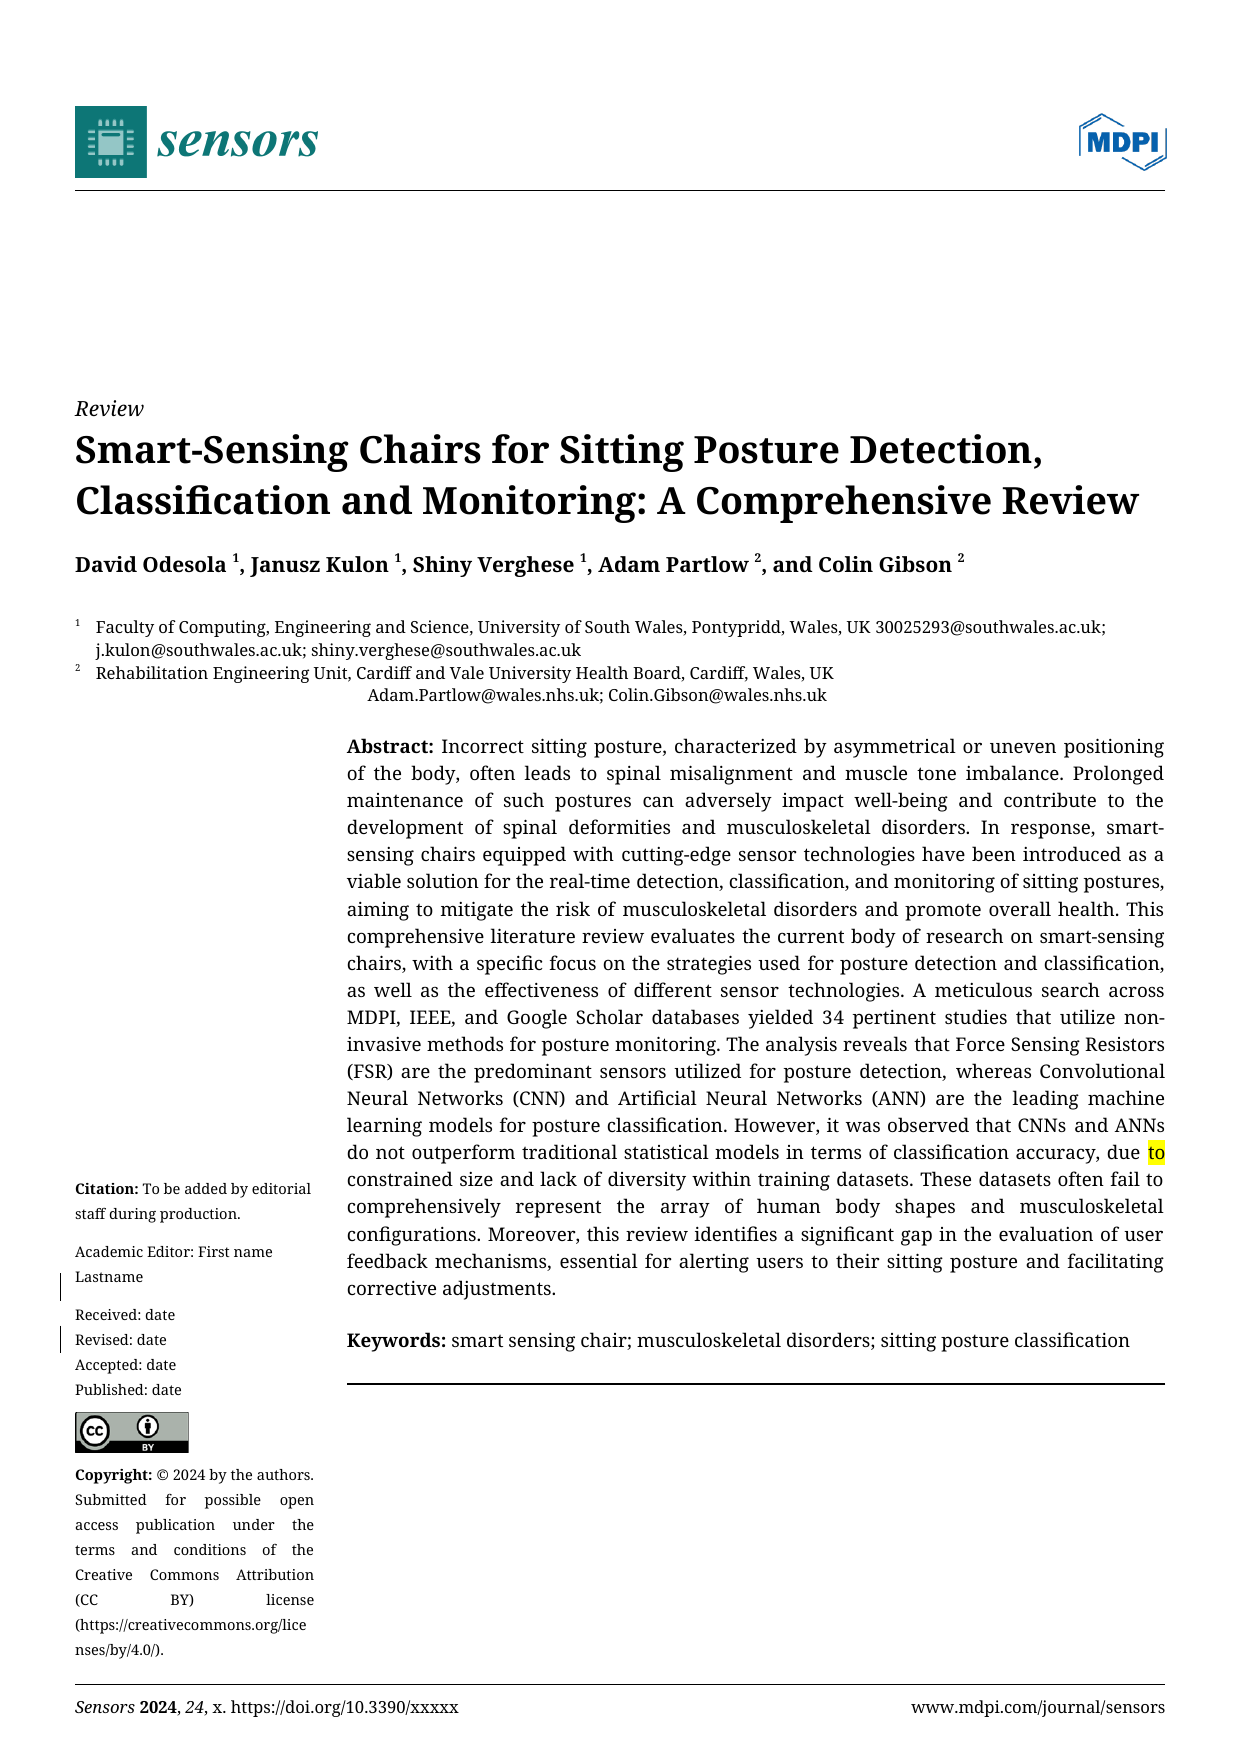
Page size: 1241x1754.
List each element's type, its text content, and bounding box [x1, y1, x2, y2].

table_header Citation: To be added by editorial staff during production. Academic Editor: First name Lastname Received: date Revised: date Accepted: date Published: date Copyright: © 2024 by the authors. Submitted for possible open access publication under the terms and conditions of the Creative Commons Attribution (CC BY) license (https://creativecommons.org/licenses/by/4.0/). [75, 1175, 326, 1659]
text 1 Faculty of Computing, Engineering and Science, University of South Wales, Pontypridd, Wales, UK 30025293@southwales.ac.uk; j.kulon@southwales.ac.uk; shiny.verghese@southwales.ac.uk [75, 616, 1165, 661]
text Abstract: Incorrect sitting posture, characterized by asymmetrical or uneven positioning of the body, often leads to spinal misalignment and muscle tone imbalance. Prolonged maintenance of such postures can adversely impact well-being and contribute to the development of spinal deformities and musculoskeletal disorders. In response, smart-sensing chairs equipped with cutting-edge sensor technologies have been introduced as a viable solution for the real-time detection, classification, and monitoring of sitting postures, aiming to mitigate the risk of musculoskeletal disorders and promote overall health. This comprehensive literature review evaluates the current body of research on smart-sensing chairs, with a specific focus on the strategies used for posture detection and classification, as well as the effectiveness of different sensor technologies. A meticulous search across MDPI, IEEE, and Google Scholar databases yielded 34 pertinent studies that utilize non-invasive methods for posture monitoring. The analysis reveals that Force Sensing Resistors (FSR) are the predominant sensors utilized for posture detection, whereas Convolutional Neural Networks (CNN) and Artificial Neural Networks (ANN) are the leading machine learning models for posture classification. However, it was observed that CNNs and ANNs do not outperform traditional statistical models in terms of classification accuracy, due to constrained size and lack of diversity within training datasets. These datasets often fail to comprehensively represent the array of human body shapes and musculoskeletal configurations. Moreover, this review identifies a significant gap in the evaluation of user feedback mechanisms, essential for alerting users to their sitting posture and facilitating corrective adjustments. [347, 732, 1165, 1301]
picture [1078, 112, 1168, 172]
text David Odesola 1, Janusz Kulon 1, Shiny Verghese 1, Adam Partlow 2, and Colin Gibson 2 [75, 550, 1165, 578]
text Adam.Partlow@wales.nhs.uk; Colin.Gibson@wales.nhs.uk [367, 684, 1165, 707]
picture [75, 106, 319, 178]
title Smart-Sensing Chairs for Sitting Posture Detection, Classification and Monitoring: A Comprehensive Review [75, 423, 1165, 525]
text Keywords: smart sensing chair; musculoskeletal disorders; sitting posture classification [347, 1326, 1165, 1353]
text 2 Rehabilitation Engineering Unit, Cardiff and Vale University Health Board, Cardiff, Wales, UK [75, 661, 1165, 684]
text Review [75, 394, 1165, 423]
picture [75, 1412, 189, 1453]
